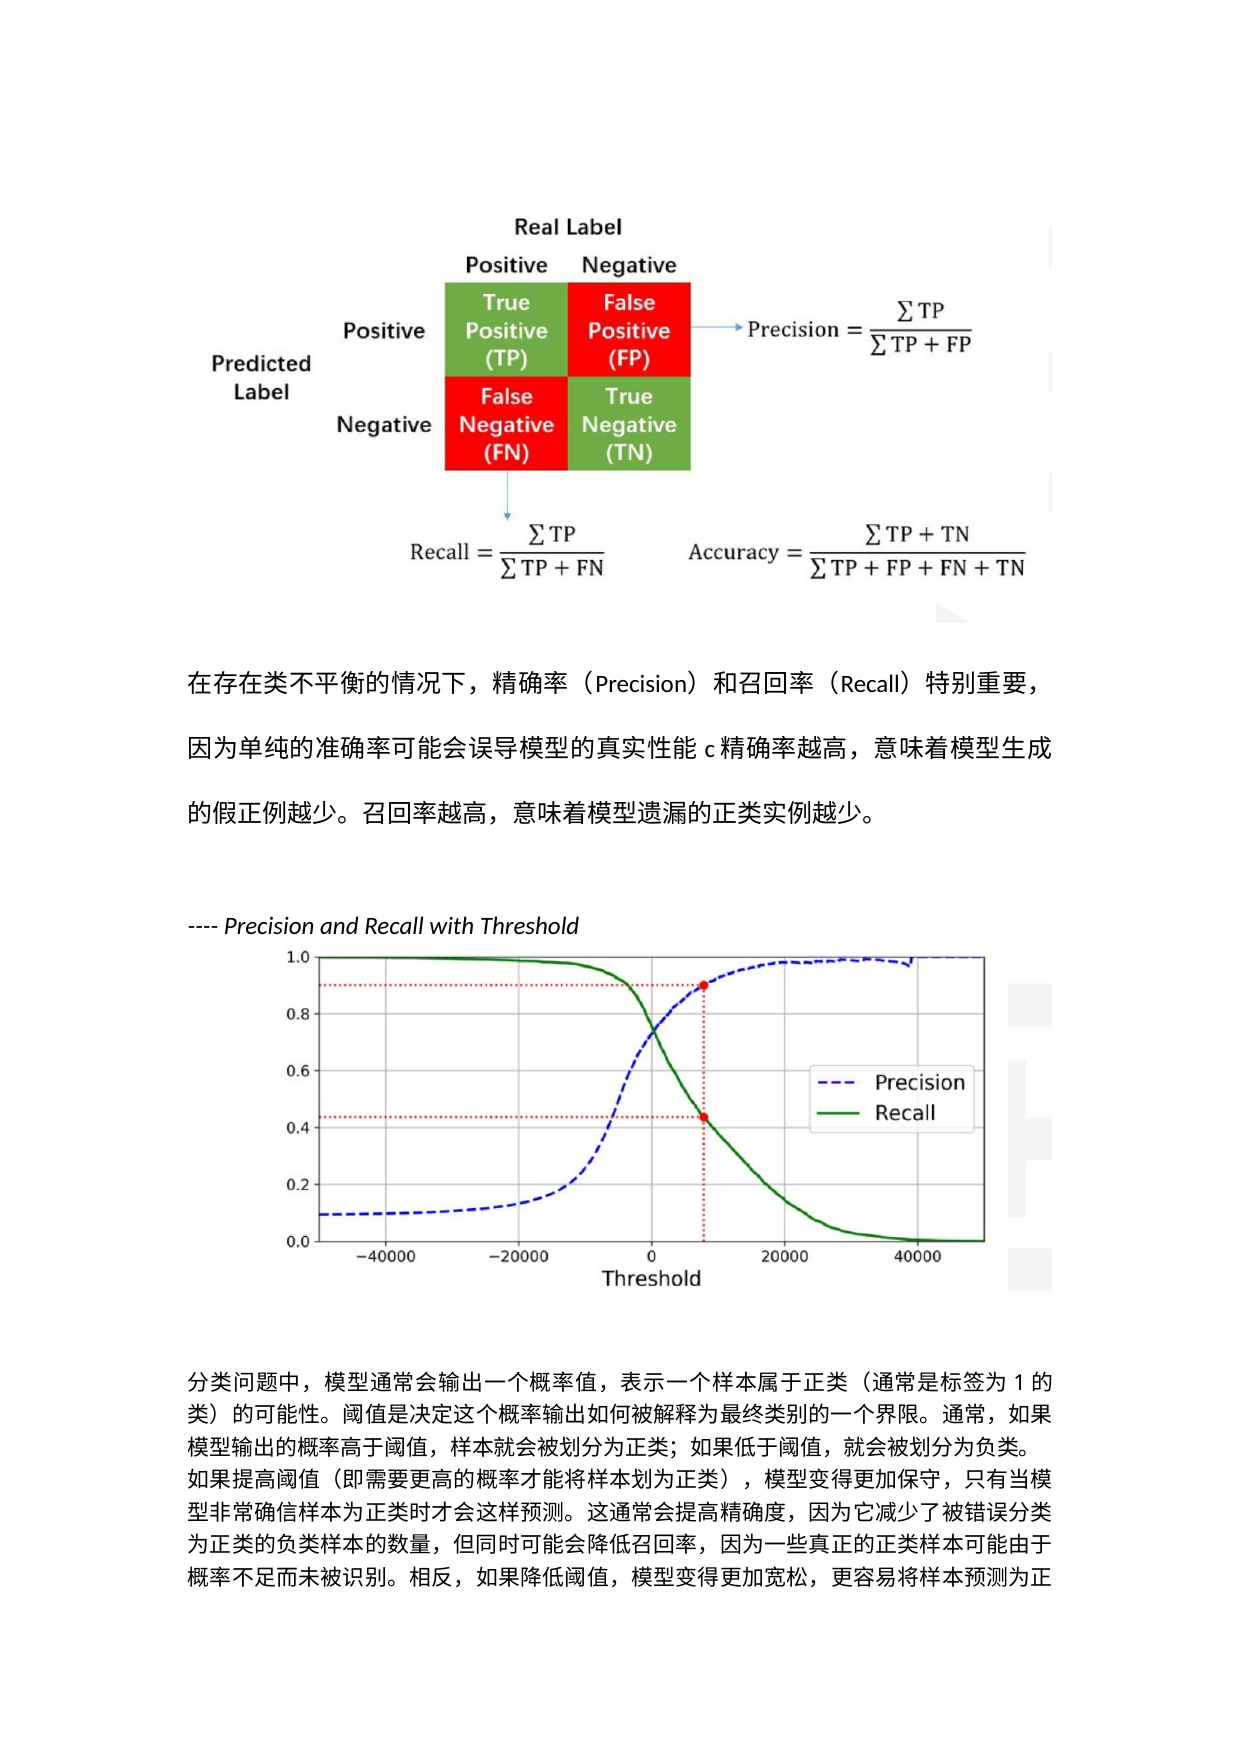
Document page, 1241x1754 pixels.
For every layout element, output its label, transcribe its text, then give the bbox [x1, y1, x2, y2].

list 分类问题中，模型通常会输出一个概率值，表示一个样本属于正类（通常是标签为1的类）的可能性。阈值是决定这个概率输出如何被解释为最终类别的一个界限。通常，如果模型输出的概率高于阈值，样本就会被划分为正类；如果低于阈值，就会被划分为负类。 [187, 1364, 1053, 1462]
list ---- Precision and Recall with Threshold [187, 909, 1053, 942]
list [187, 1462, 1053, 1592]
picture [187, 162, 1052, 623]
list 在存在类不平衡的情况下，精确率（Precision）和召回率（Recall）特别重要，因为单纯的准确率可能会误导模型的真实性能c精确率越高，意味着模型生成的假正例越少。召回率越高，意味着模型遗漏的正类实例越少。 [187, 649, 1053, 844]
picture [187, 942, 1052, 1315]
